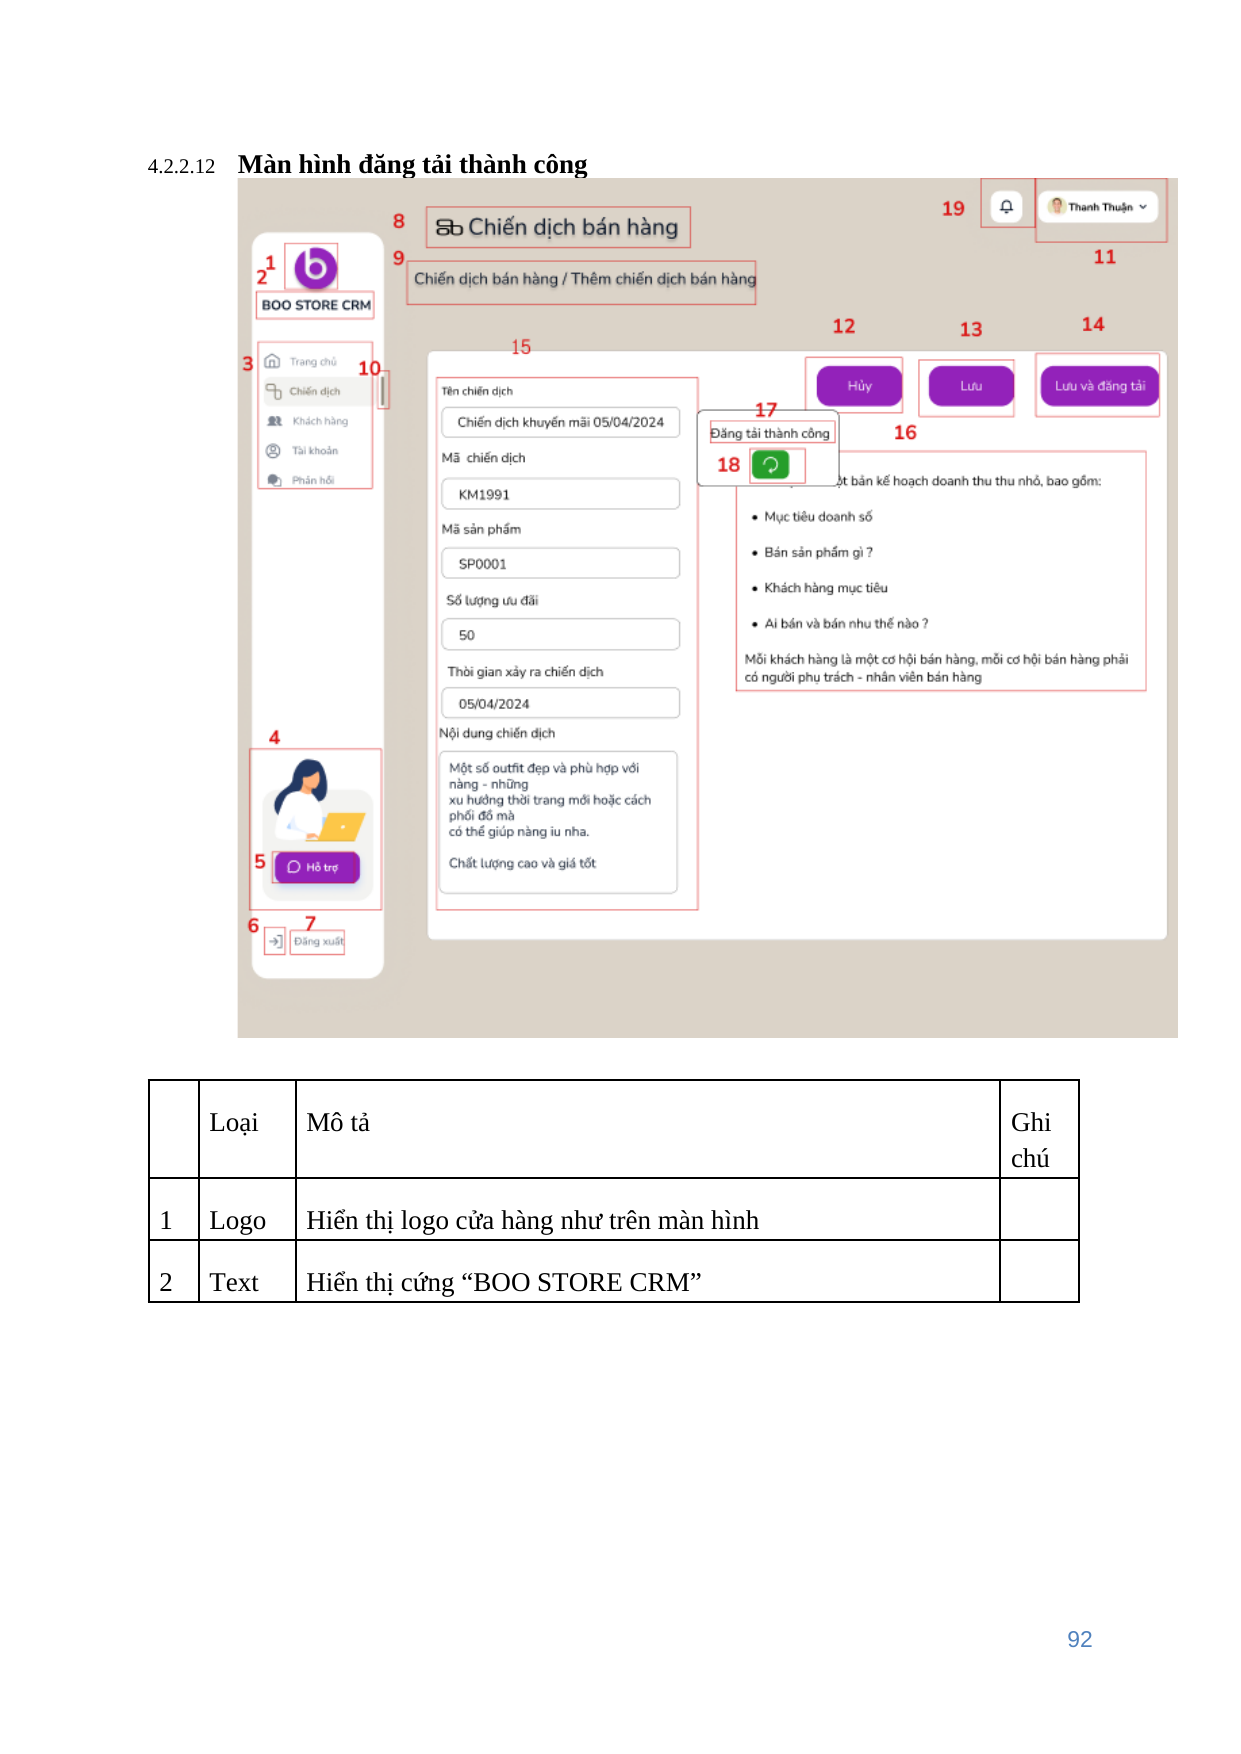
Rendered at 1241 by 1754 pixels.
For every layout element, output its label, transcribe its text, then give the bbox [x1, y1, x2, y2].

table_cell Text [200, 1241, 295, 1301]
picture [237, 178, 1178, 1038]
table_cell 1 [150, 1179, 198, 1239]
table_header [150, 1081, 198, 1177]
table_cell [1001, 1179, 1078, 1239]
table_cell Logo [200, 1179, 295, 1239]
table_cell Hiển thị logo cửa hàng như trên màn hình [297, 1179, 999, 1239]
table_cell Hiển thị cứng “BOO STORE CRM” [297, 1241, 999, 1301]
table_cell 2 [150, 1241, 198, 1301]
table_header Ghi chú [1001, 1081, 1078, 1177]
table_header Loại [200, 1081, 295, 1177]
table_header Mô tả [297, 1081, 999, 1177]
table_cell [1001, 1241, 1078, 1301]
